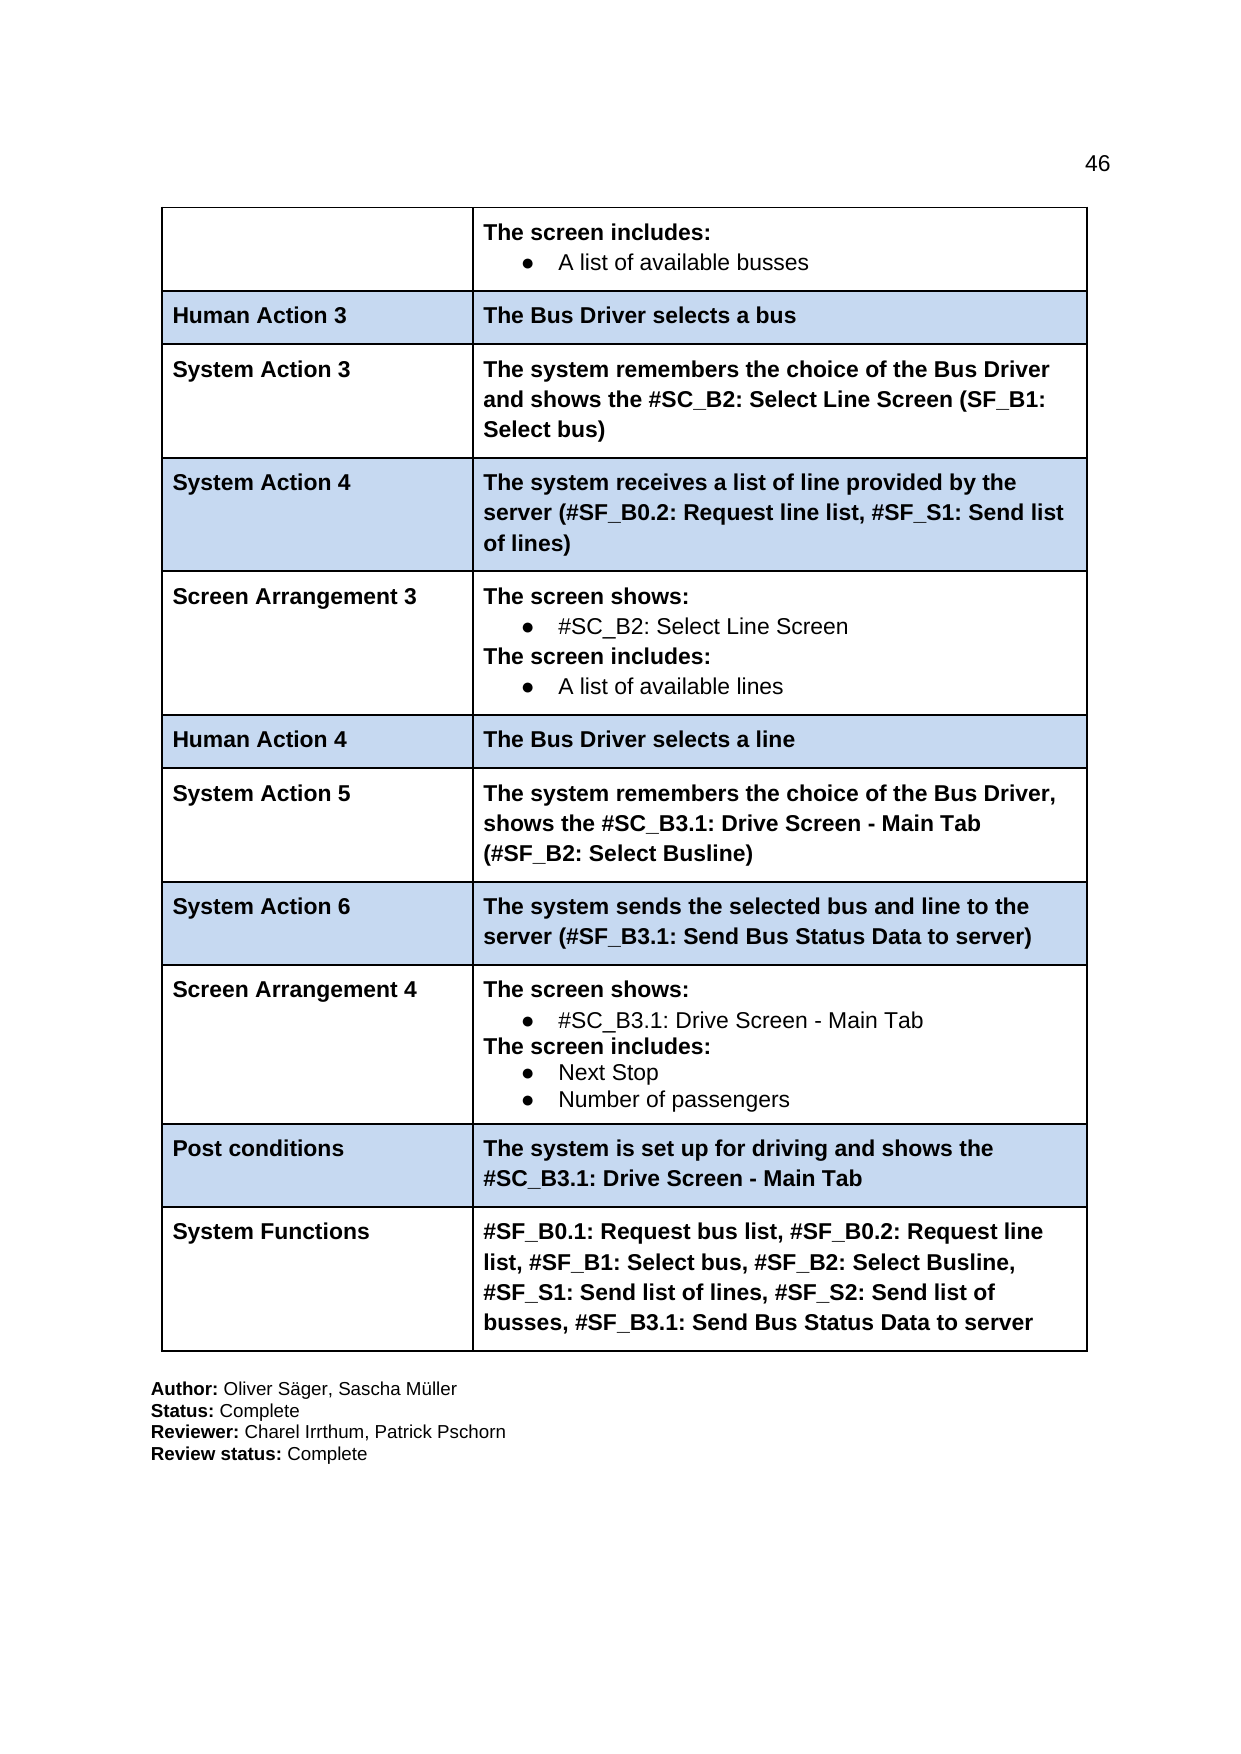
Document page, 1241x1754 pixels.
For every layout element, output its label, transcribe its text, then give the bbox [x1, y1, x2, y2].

table_cell Screen Arrangement 3 [163, 572, 472, 714]
table_cell The system receives a list of line provided by the server (#SF_B0.2: Request line list, #SF_S1: Send list of lines) [474, 459, 1086, 570]
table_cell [163, 208, 472, 290]
table_cell The system is set up for driving and shows the #SC_B3.1: Drive Screen - Main Tab [474, 1125, 1086, 1206]
table_cell The screen shows: #SC_B2: Select Line Screen The screen includes: A list of available lines [474, 572, 1086, 714]
text Author: Oliver Säger, Sascha Müller [151, 1378, 1110, 1399]
table_cell The screen shows: #SC_B3.1: Drive Screen - Main Tab The screen includes: Next Stop Number of passengers [474, 966, 1086, 1122]
table_cell The Bus Driver selects a bus [474, 292, 1086, 343]
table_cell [474, 208, 1086, 290]
table_cell Human Action 4 [163, 716, 472, 767]
table_cell System Action 4 [163, 459, 472, 570]
table_cell The system sends the selected bus and line to the server (#SF_B3.1: Send Bus Status Data to server) [474, 883, 1086, 964]
table_cell System Action 6 [163, 883, 472, 964]
table_cell The system remembers the choice of the Bus Driver and shows the #SC_B2: Select Line Screen (SF_B1: Select bus) [474, 345, 1086, 457]
table_cell Post conditions [163, 1125, 472, 1206]
text Review status: Complete [151, 1443, 1110, 1464]
text Status: Complete [151, 1399, 1110, 1421]
table_cell The system remembers the choice of the Bus Driver, shows the #SC_B3.1: Drive Screen - Main Tab (#SF_B2: Select Busline) [474, 769, 1086, 881]
table_cell Screen Arrangement 4 [163, 966, 472, 1122]
table_cell System Action 3 [163, 345, 472, 457]
table_cell The Bus Driver selects a line [474, 716, 1086, 767]
text Reviewer: Charel Irrthum, Patrick Pschorn [151, 1421, 1110, 1443]
table_cell #SF_B0.1: Request bus list, #SF_B0.2: Request line list, #SF_B1: Select bus, #SF_B2: Select Busline, #SF_S1: Send list of lines, #SF_S2: Send list of busses, #SF_B3.1: Send Bus Status Data to server [474, 1208, 1086, 1349]
table_cell System Functions [163, 1208, 472, 1349]
table_cell System Action 5 [163, 769, 472, 881]
table_cell Human Action 3 [163, 292, 472, 343]
